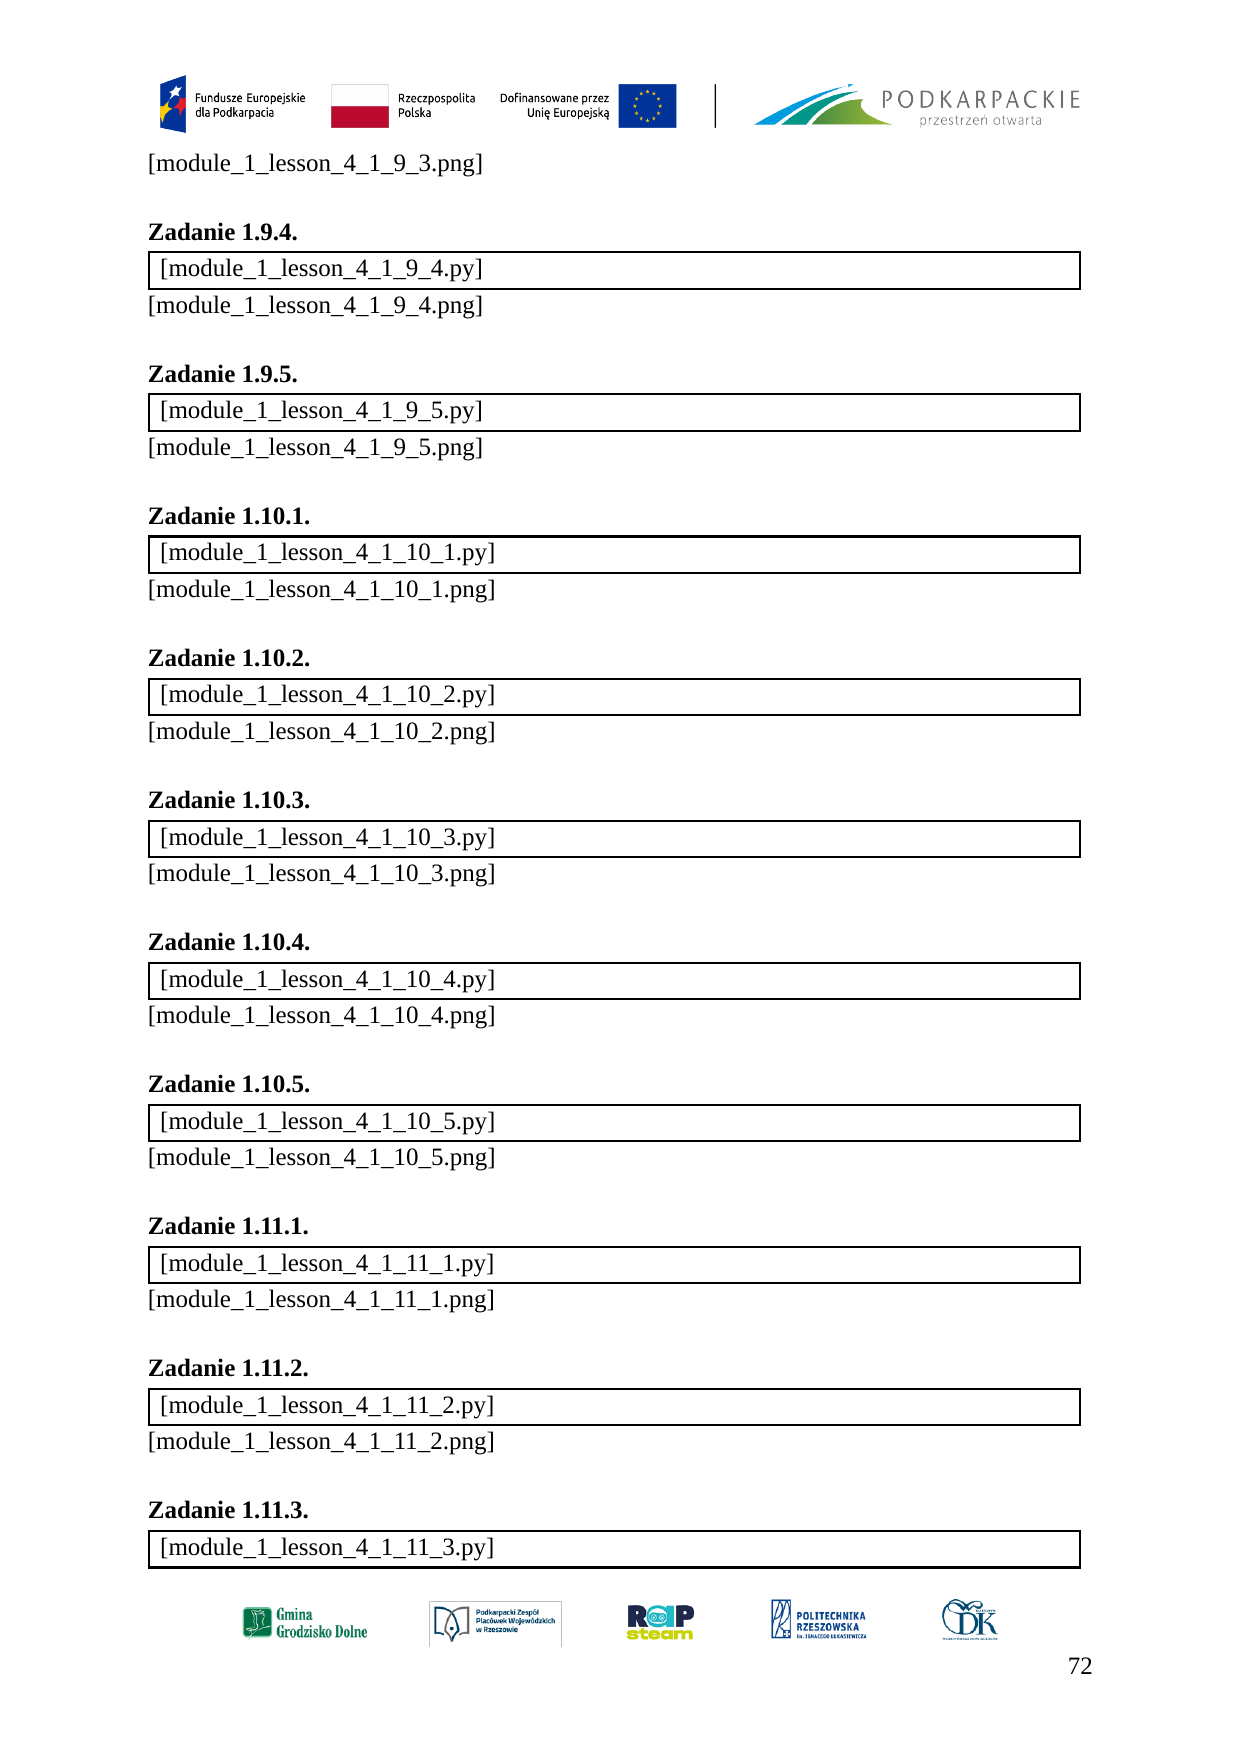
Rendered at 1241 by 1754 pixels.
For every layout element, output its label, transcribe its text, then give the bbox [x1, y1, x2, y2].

text Zadanie 1.11.3. [148, 1495, 1092, 1524]
picture [147, 60, 1093, 148]
text [module_1_lesson_4_1_10_3.png] [148, 858, 1092, 887]
text Zadanie 1.10.4. [148, 927, 1092, 956]
text [module_1_lesson_4_1_11_2.png] [148, 1426, 1092, 1455]
table_header [module_1_lesson_4_1_10_1.py] [150, 538, 1079, 572]
table_header [module_1_lesson_4_1_10_5.py] [150, 1106, 1079, 1140]
table_header [module_1_lesson_4_1_11_3.py] [150, 1532, 1079, 1566]
table_header [module_1_lesson_4_1_10_4.py] [150, 964, 1079, 998]
text Zadanie 1.10.3. [148, 785, 1092, 814]
table_header [module_1_lesson_4_1_10_2.py] [150, 680, 1079, 714]
text Zadanie 1.11.2. [148, 1353, 1092, 1382]
text [module_1_lesson_4_1_9_4.png] [148, 290, 1092, 318]
text Zadanie 1.11.1. [148, 1211, 1092, 1240]
text [module_1_lesson_4_1_10_1.png] [148, 574, 1092, 603]
text Zadanie 1.10.2. [148, 643, 1092, 672]
table_header [module_1_lesson_4_1_9_5.py] [150, 395, 1079, 430]
text Zadanie 1.10.5. [148, 1069, 1092, 1098]
text [module_1_lesson_4_1_11_1.png] [148, 1284, 1092, 1313]
text [module_1_lesson_4_1_10_5.png] [148, 1142, 1092, 1171]
table_header [module_1_lesson_4_1_10_3.py] [150, 822, 1079, 856]
text [module_1_lesson_4_1_10_4.png] [148, 1000, 1092, 1029]
text Zadanie 1.10.1. [148, 501, 1092, 529]
picture [242, 1585, 998, 1652]
text [module_1_lesson_4_1_10_2.png] [148, 716, 1092, 745]
text Zadanie 1.9.4. [148, 217, 1092, 245]
text Zadanie 1.9.5. [148, 359, 1092, 387]
table_header [module_1_lesson_4_1_11_2.py] [150, 1390, 1079, 1424]
text [module_1_lesson_4_1_9_5.png] [148, 432, 1092, 461]
table_header [module_1_lesson_4_1_11_1.py] [150, 1248, 1079, 1282]
text [module_1_lesson_4_1_9_3.png] [148, 148, 1092, 176]
table_header [module_1_lesson_4_1_9_4.py] [150, 253, 1079, 288]
